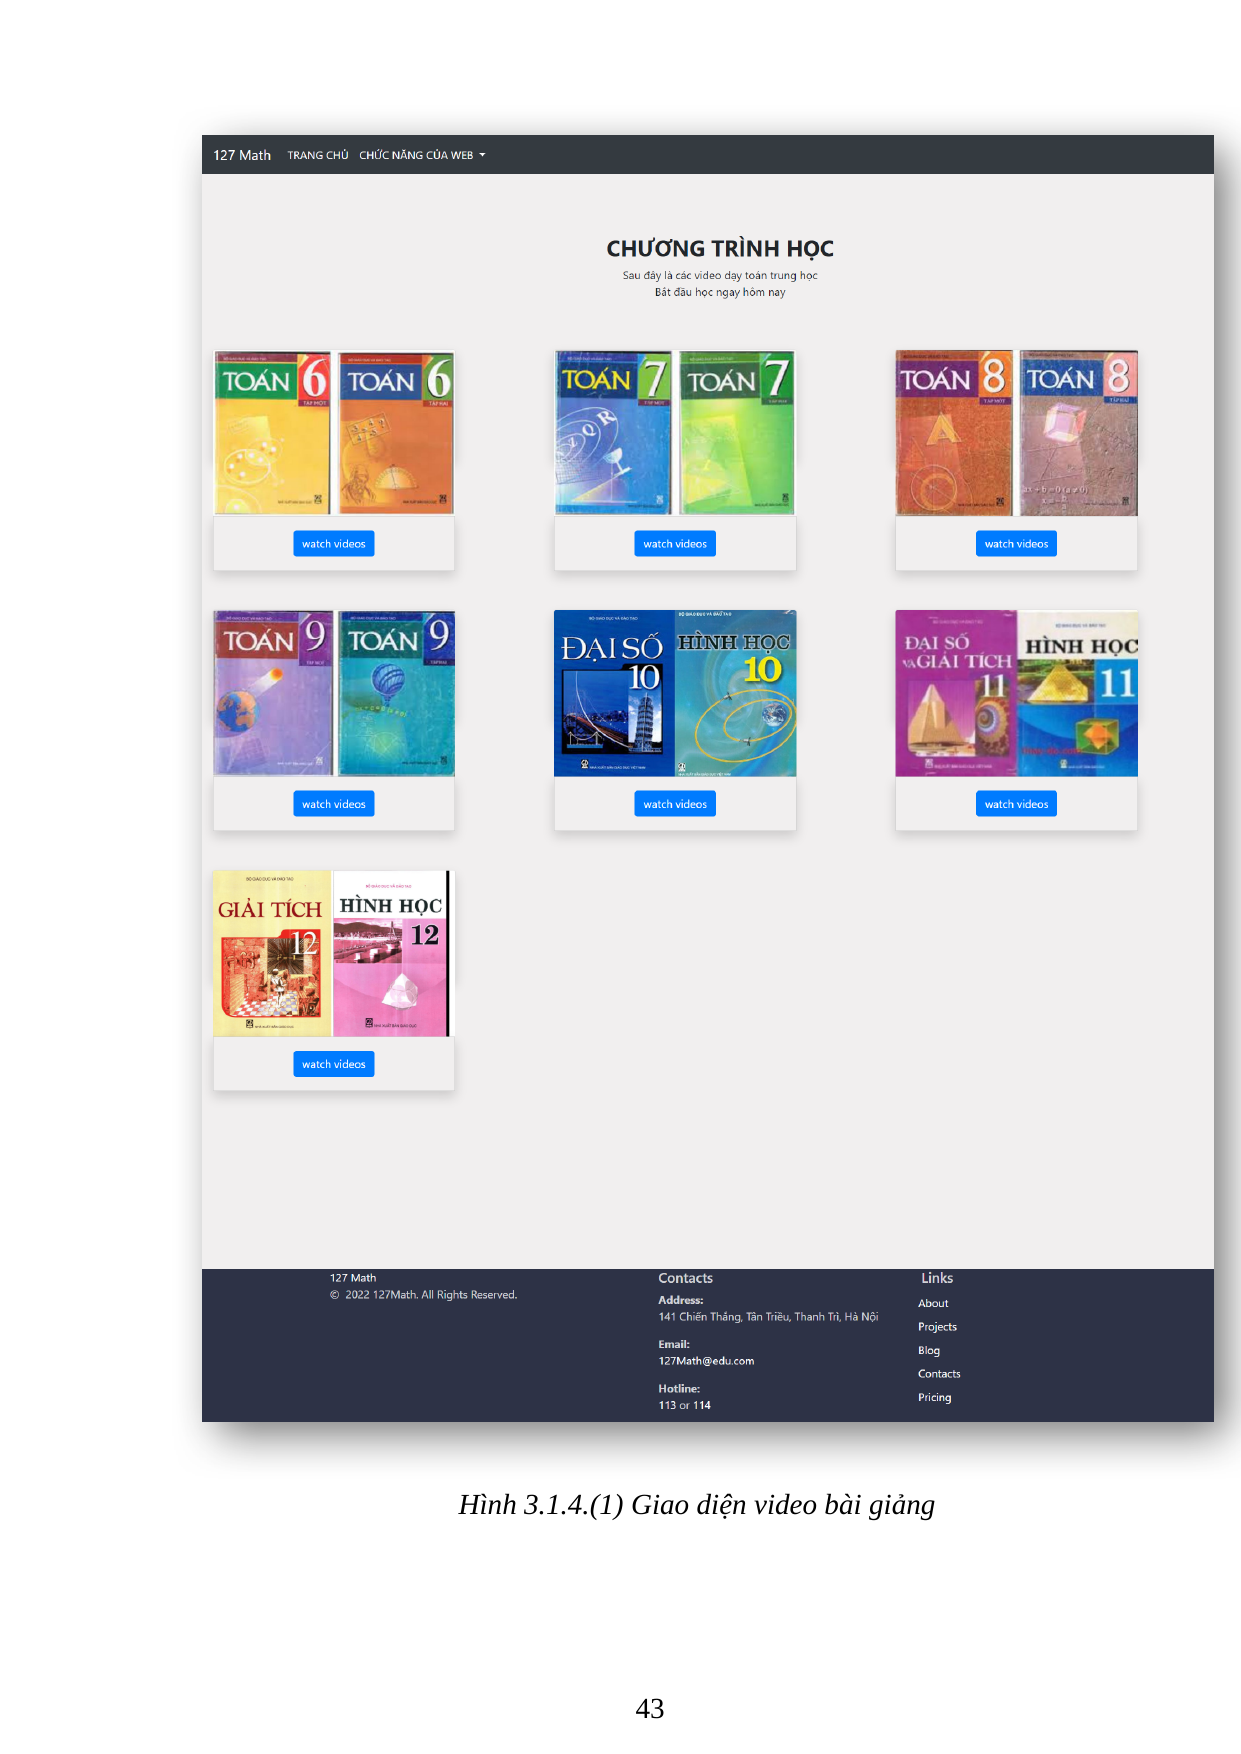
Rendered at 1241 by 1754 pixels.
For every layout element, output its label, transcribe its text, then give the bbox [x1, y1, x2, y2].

picture [202, 135, 1214, 1422]
text Hình 3.1.4.(1) Giao diện video bài giảng [402, 1487, 1169, 1521]
